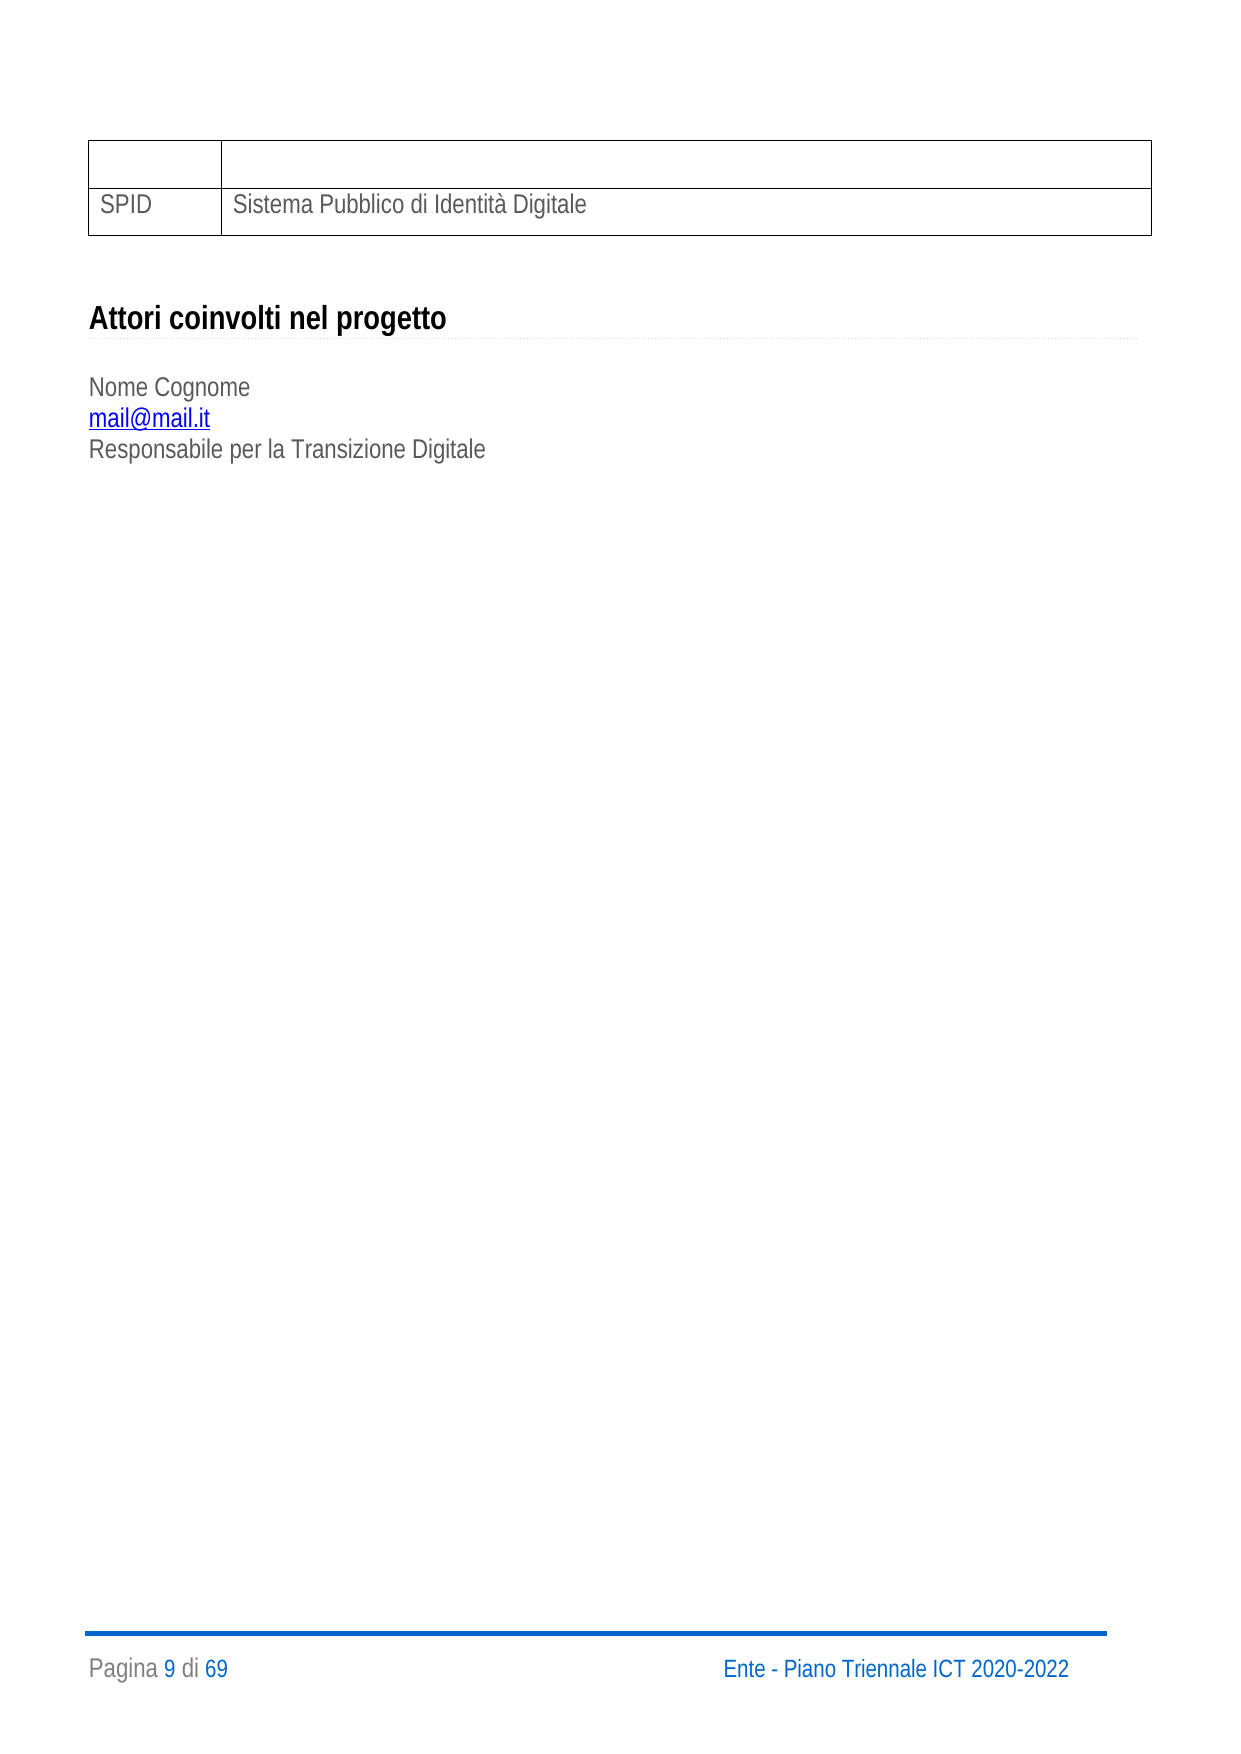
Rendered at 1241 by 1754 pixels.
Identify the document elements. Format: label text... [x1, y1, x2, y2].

text Attori coinvolti nel progetto [89, 298, 1137, 339]
text mail@mail.it [89, 402, 1137, 433]
table_cell SPID [89, 189, 221, 235]
text Responsabile per la Transizione Digitale [89, 433, 1104, 464]
table_cell SPC [89, 141, 221, 187]
text Nome Cognome [89, 371, 1137, 402]
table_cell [222, 141, 1151, 187]
table_cell Sistema Pubblico di Identità Digitale [222, 189, 1151, 235]
